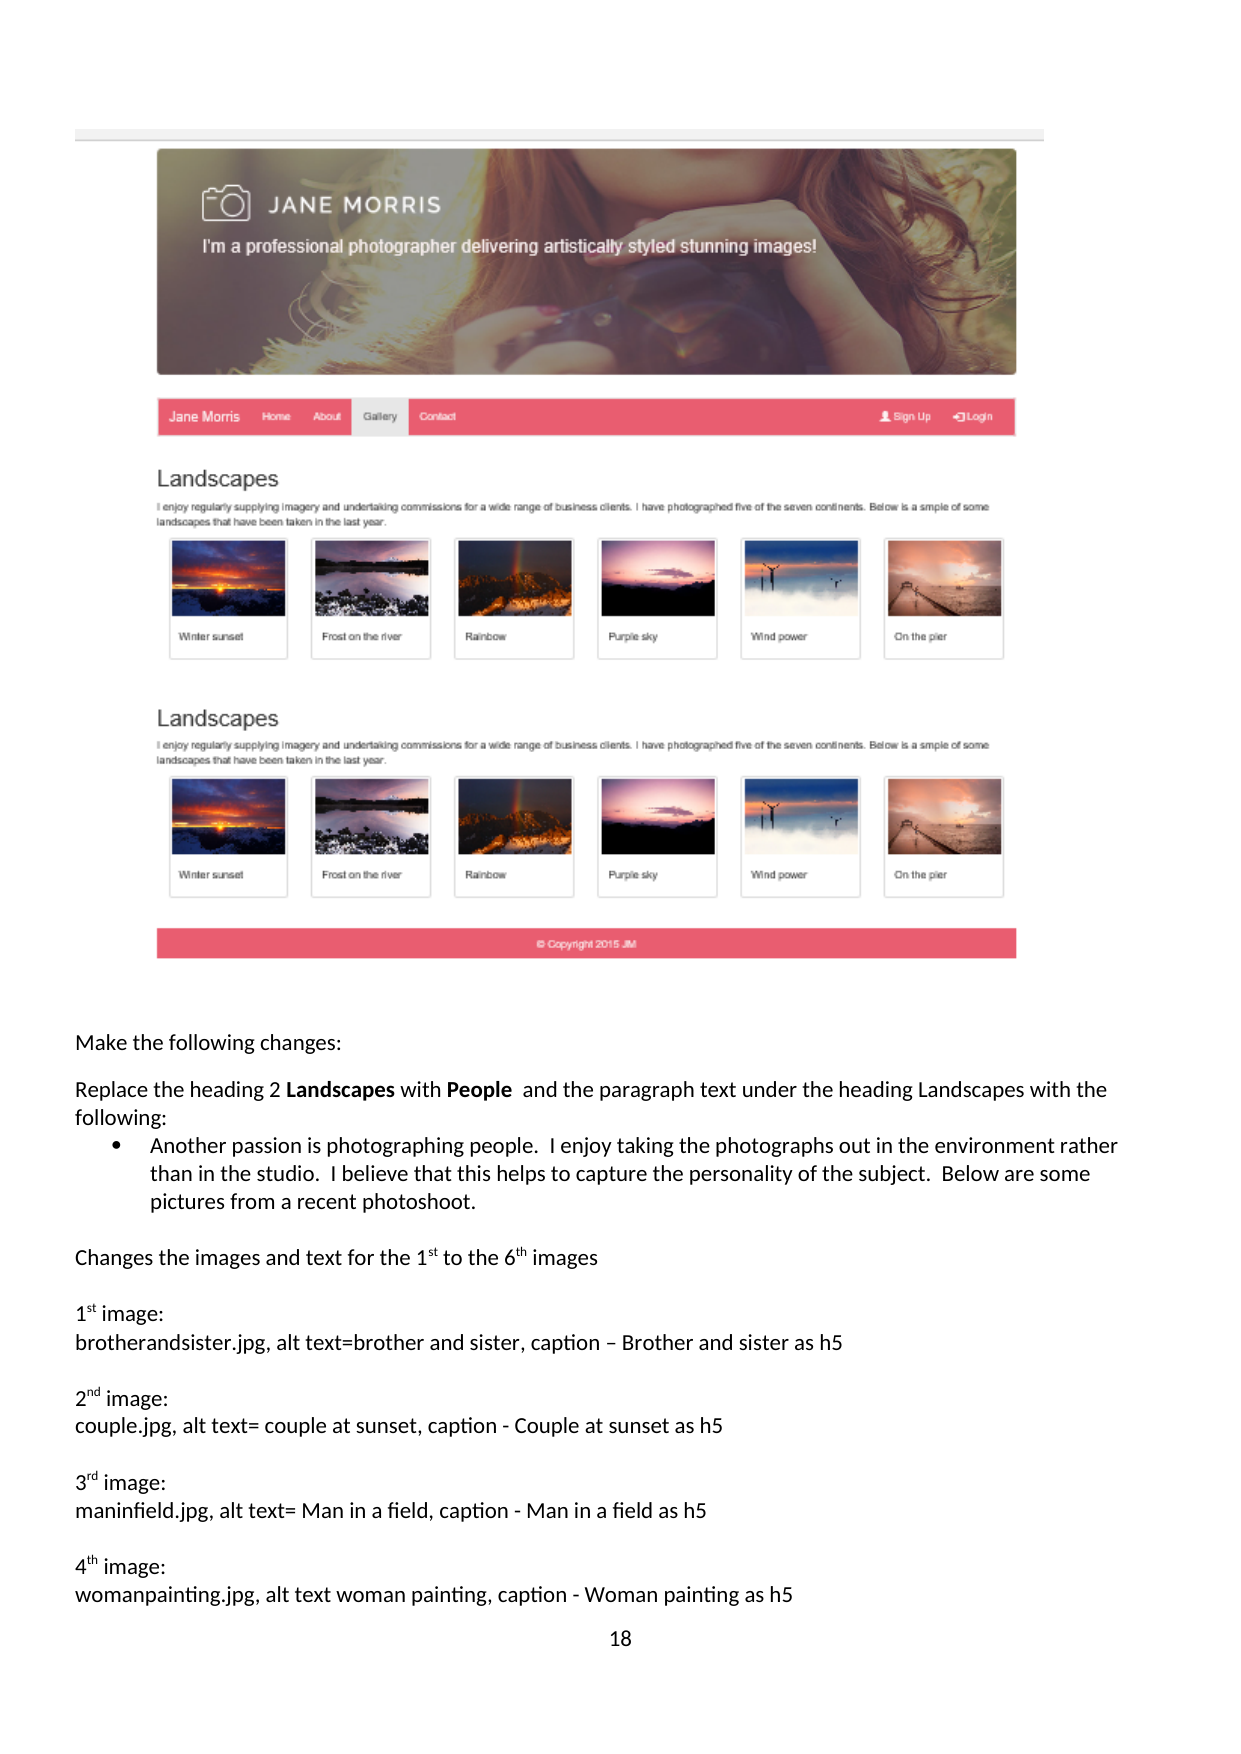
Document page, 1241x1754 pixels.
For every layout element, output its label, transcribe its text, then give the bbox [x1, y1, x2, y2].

text 1st image: [75, 1299, 1165, 1328]
text 4th image: [75, 1552, 1165, 1580]
text brotherandsister.jpg, alt text=brother and sister, caption – Brother and sister as h5 [75, 1328, 1165, 1356]
text womanpainting.jpg, alt text woman painting, caption - Woman painting as h5 [75, 1580, 1165, 1608]
text 3rd image: [75, 1468, 1165, 1496]
text 2nd image: [75, 1384, 1165, 1412]
text Changes the images and text for the 1st to the 6th images [75, 1243, 1165, 1272]
picture [75, 129, 1044, 1010]
text couple.jpg, alt text= couple at sunset, caption - Couple at sunset as h5 [75, 1412, 1165, 1440]
list Another passion is photographing people. I enjoy taking the photographs out in the environment rather than in the studio. I believe that this helps to capture the personality of the subject. Below are some pictures from a recent photoshoot. [112, 1131, 1165, 1216]
text maninfield.jpg, alt text= Man in a field, caption - Man in a field as h5 [75, 1496, 1165, 1524]
text Replace the heading 2 Landscapes with People and the paragraph text under the heading Landscapes with the following: [75, 1075, 1165, 1131]
text Make the following changes: [75, 1028, 1165, 1057]
